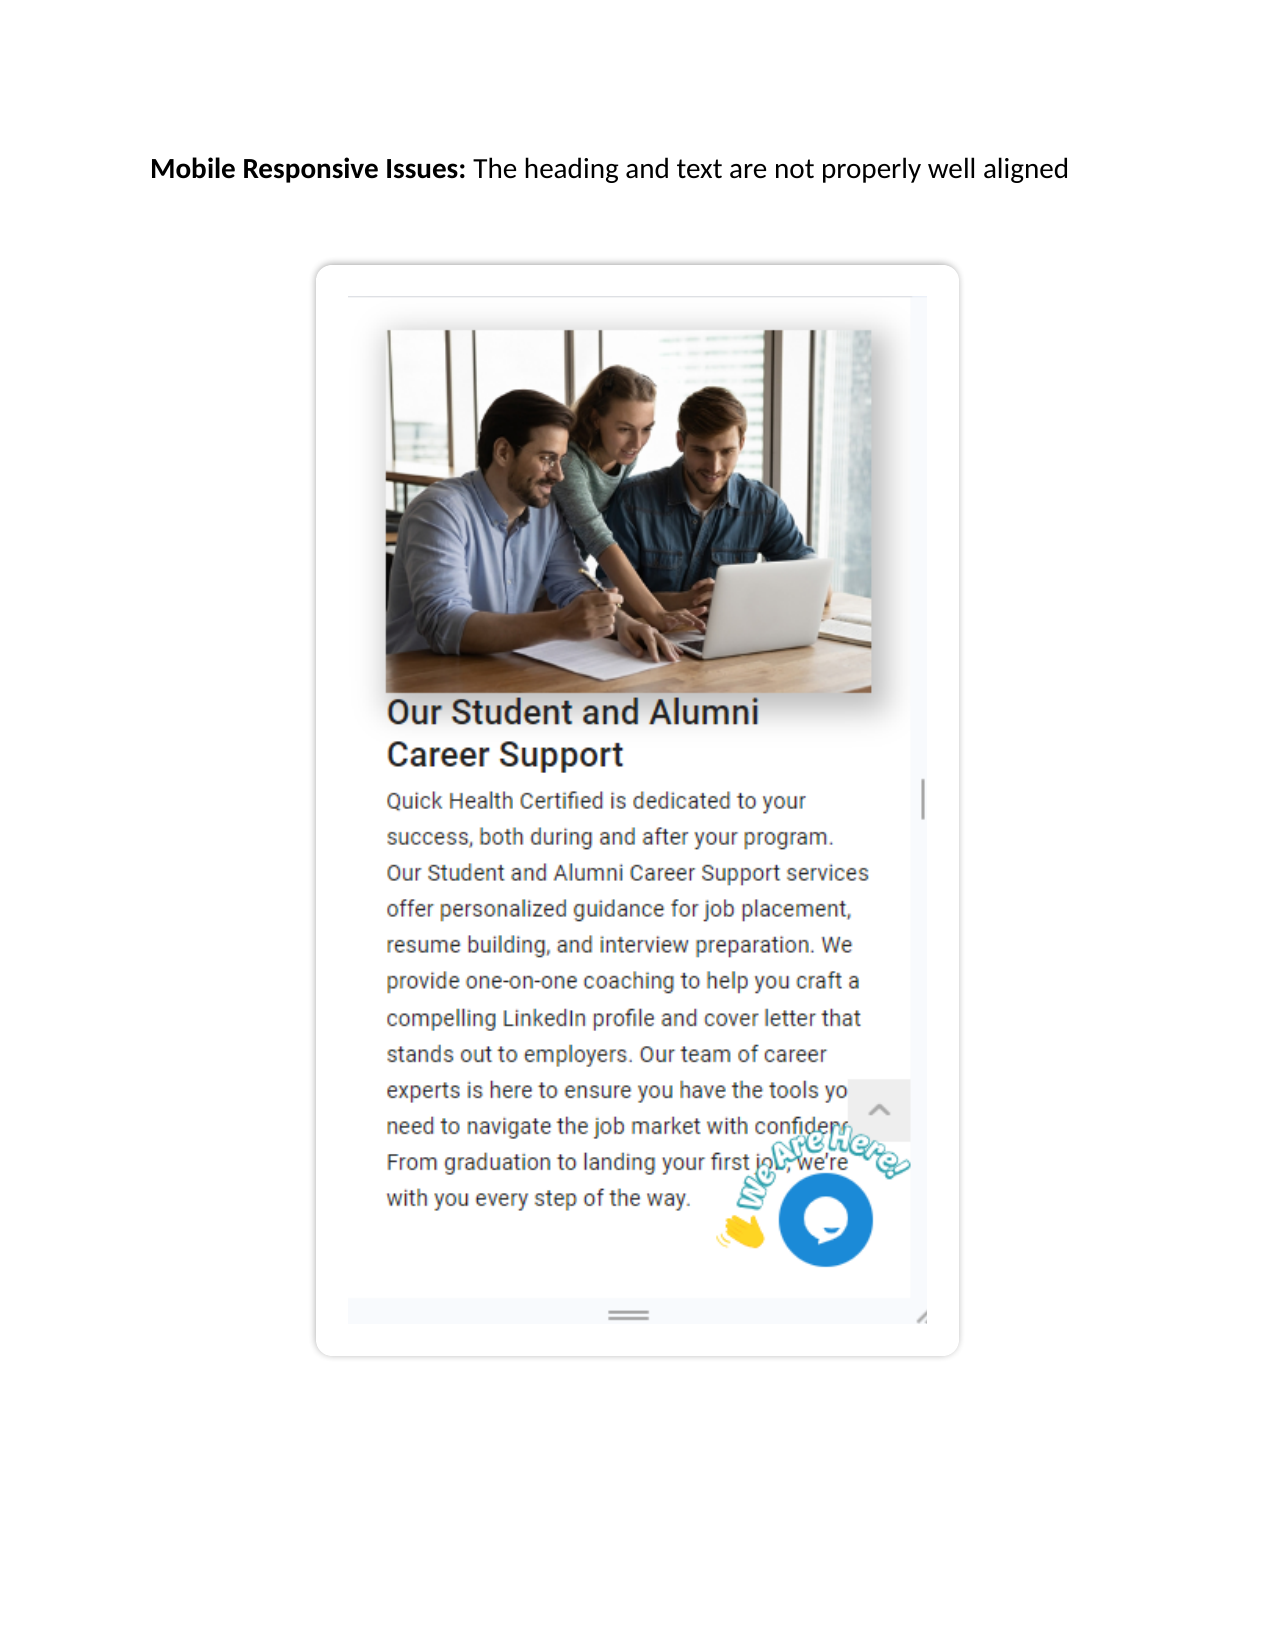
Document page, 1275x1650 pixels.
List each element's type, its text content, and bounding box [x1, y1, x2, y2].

text Mobile Responsive Issues: The heading and text are not properly well aligned [150, 150, 1125, 186]
picture [348, 296, 927, 1324]
